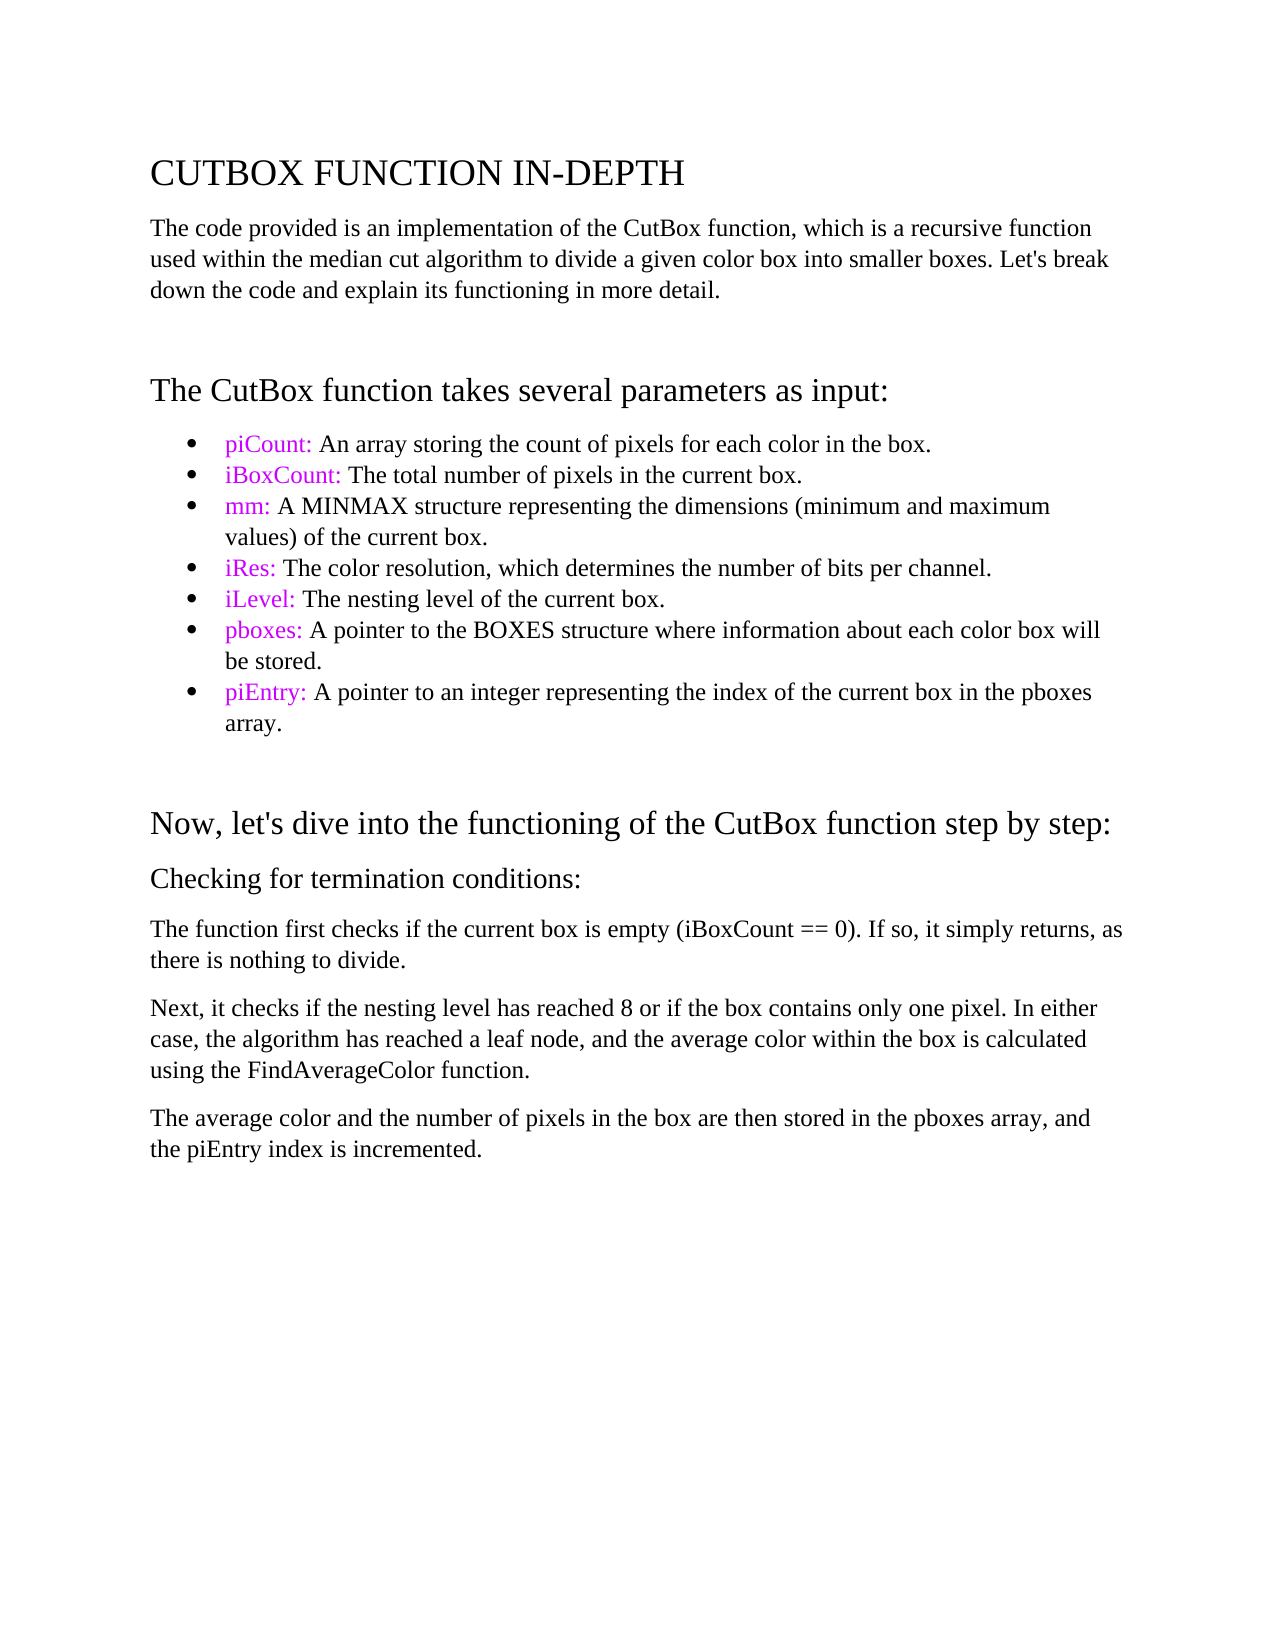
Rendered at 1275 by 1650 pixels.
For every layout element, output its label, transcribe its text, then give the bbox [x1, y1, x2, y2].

list iLevel: The nesting level of the current box. [187, 584, 1125, 613]
text Next, it checks if the nesting level has reached 8 or if the box contains only one pixel. In either case, the algorithm has reached a leaf node, and the average color within the box is calculated using the FindAverageColor function. [150, 993, 1125, 1084]
text The average color and the number of pixels in the box are then stored in the pboxes array, and the piEntry index is incremented. [150, 1103, 1125, 1163]
list piCount: An array storing the count of pixels for each color in the box. [187, 429, 1125, 457]
list mm: A MINMAX structure representing the dimensions (minimum and maximum values) of the current box. [187, 491, 1125, 551]
list piEntry: A pointer to an integer representing the index of the current box in the pboxes array. [187, 677, 1125, 737]
list pboxes: A pointer to the BOXES structure where information about each color box will be stored. [187, 615, 1125, 675]
text CUTBOX FUNCTION IN-DEPTH [150, 150, 1125, 193]
text The code provided is an implementation of the CutBox function, which is a recursive function used within the median cut algorithm to divide a given color box into smaller boxes. Let's break down the code and explain its functioning in more detail. [150, 213, 1125, 304]
text The function first checks if the current box is empty (iBoxCount == 0). If so, it simply returns, as there is nothing to divide. [150, 914, 1125, 974]
text Checking for termination conditions: [150, 862, 1125, 895]
text Now, let's dive into the functioning of the CutBox function step by step: [150, 803, 1125, 842]
list iBoxCount: The total number of pixels in the current box. [187, 460, 1125, 488]
list iRes: The color resolution, which determines the number of bits per channel. [187, 553, 1125, 582]
text The CutBox function takes several parameters as input: [150, 371, 1125, 409]
